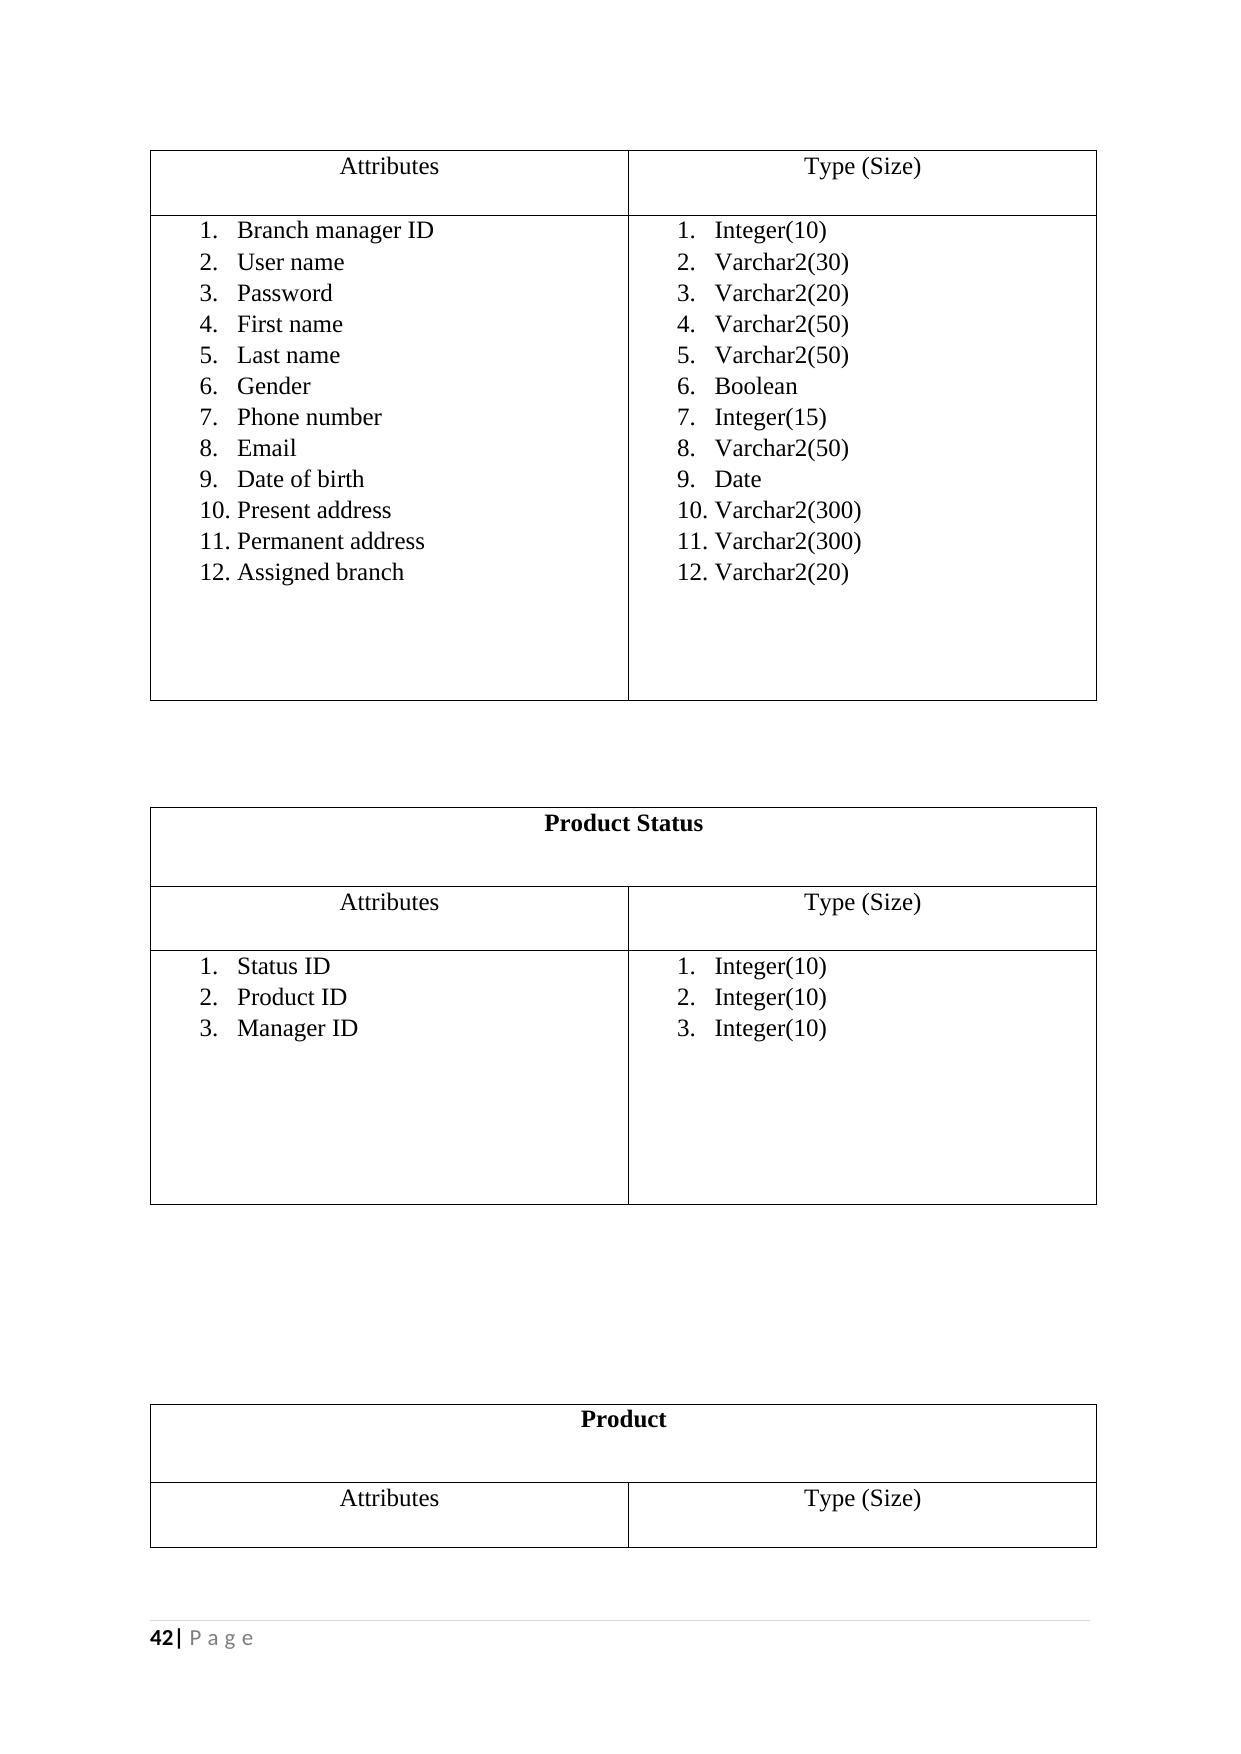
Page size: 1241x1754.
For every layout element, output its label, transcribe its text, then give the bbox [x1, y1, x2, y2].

table_cell Branch manager ID User name Password First name Last name Gender Phone number Email Date of birth Present address Permanent address Assigned branch [151, 216, 628, 700]
table_cell Integer(10) Integer(10) Integer(10) [629, 951, 1096, 1204]
table_header Product Status [151, 808, 1096, 886]
table_cell Type (Size) [629, 1483, 1096, 1547]
table_cell Attributes [151, 887, 628, 950]
table_header Product [151, 1405, 1096, 1482]
table_cell Type (Size) [629, 887, 1096, 950]
table_cell Integer(10) Varchar2(30) Varchar2(20) Varchar2(50) Varchar2(50) Boolean Integer(15) Varchar2(50) Date Varchar2(300) Varchar2(300) Varchar2(20) [629, 216, 1096, 700]
table_cell Type (Size) [629, 151, 1096, 214]
table_cell Attributes [151, 1483, 628, 1547]
table_cell Attributes [151, 151, 628, 214]
table_cell Status ID Product ID Manager ID [151, 951, 628, 1204]
